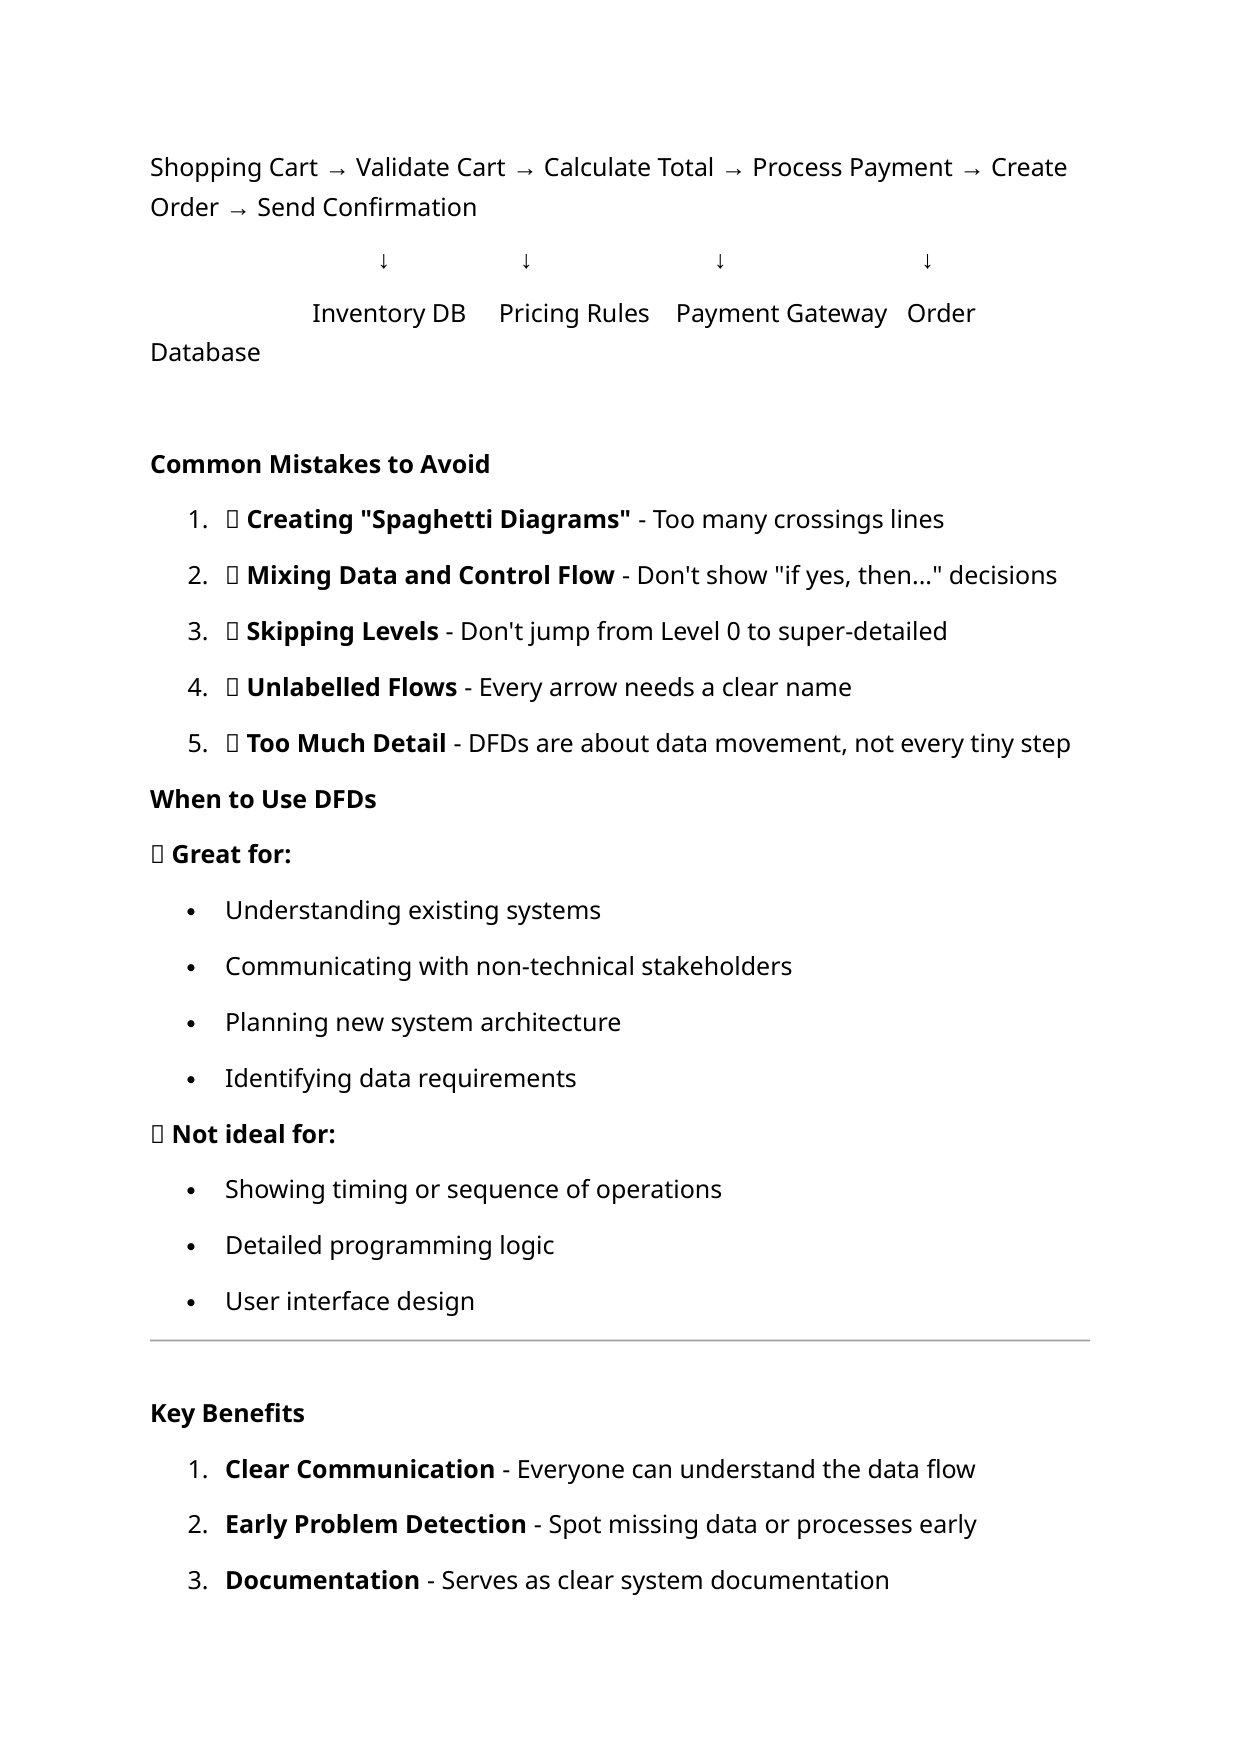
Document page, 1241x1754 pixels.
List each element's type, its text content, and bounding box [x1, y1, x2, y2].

list Documentation - Serves as clear system documentation [187, 1563, 1090, 1597]
list Communicating with non-technical stakeholders [187, 949, 1090, 983]
list Detailed programming logic [187, 1228, 1090, 1262]
list ❌ Mixing Data and Control Flow - Don't show "if yes, then..." decisions [187, 558, 1090, 592]
list User interface design [187, 1284, 1090, 1318]
text ✅ Great for: [150, 837, 1090, 871]
list Understanding existing systems [187, 893, 1090, 927]
list Identifying data requirements [187, 1061, 1090, 1094]
list ❌ Too Much Detail - DFDs are about data movement, not every tiny step [187, 726, 1090, 759]
list ❌ Creating "Spaghetti Diagrams" - Too many crossings lines [187, 502, 1090, 536]
list Clear Communication - Everyone can understand the data flow [187, 1451, 1090, 1485]
text Common Mistakes to Avoid [150, 446, 1090, 480]
list Planning new system architecture [187, 1005, 1090, 1039]
list ❌ Unlabelled Flows - Every arrow needs a clear name [187, 670, 1090, 704]
text ❌ Not ideal for: [150, 1116, 1090, 1150]
list ❌ Skipping Levels - Don't jump from Level 0 to super-detailed [187, 614, 1090, 648]
text Key Benefits [150, 1396, 1090, 1429]
text ↓ ↓ ↓ ↓ [150, 245, 1090, 274]
list Early Problem Detection - Spot missing data or processes early [187, 1507, 1090, 1541]
text Inventory DB Pricing Rules Payment Gateway Order Database [150, 296, 1090, 369]
text Shopping Cart → Validate Cart → Calculate Total → Process Payment → Create Order → Send Confirmation [150, 150, 1090, 223]
list Showing timing or sequence of operations [187, 1172, 1090, 1206]
text When to Use DFDs [150, 781, 1090, 815]
